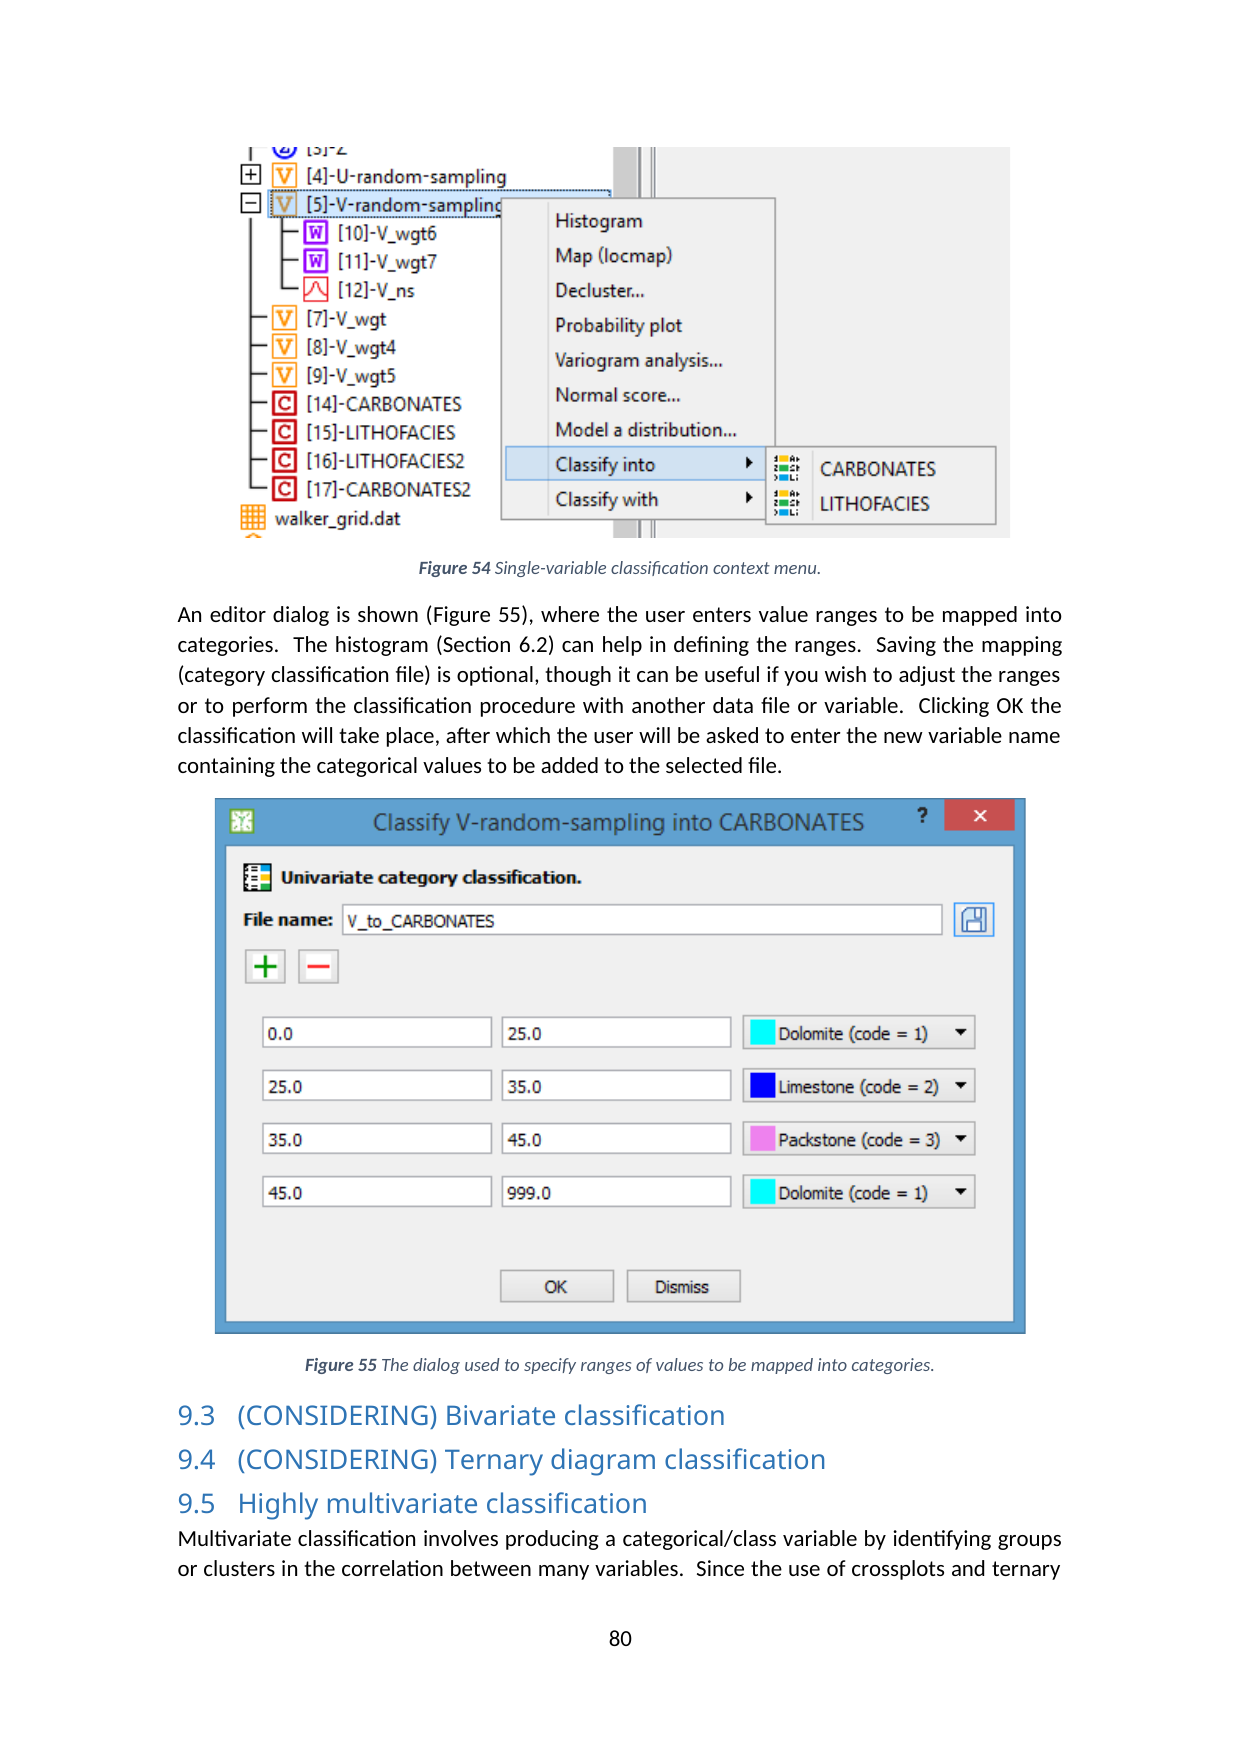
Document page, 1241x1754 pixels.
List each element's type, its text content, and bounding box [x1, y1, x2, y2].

text Figure 54 Single-variable classification context menu. [177, 556, 1063, 579]
picture [214, 798, 1026, 1334]
subtitle (CONSIDERING) Bivariate classification [177, 1397, 1063, 1433]
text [177, 1524, 1063, 1583]
picture [230, 147, 1011, 538]
subtitle (CONSIDERING) Ternary diagram classification [177, 1441, 1063, 1477]
text An editor dialog is shown (Figure 51), where the user enters value ranges to be mapped into categories. The histogram (Section 6.2) can help in defining the ranges. Saving the mapping (category classification file) is optional, though it can be useful if you wish to adjust the ranges or to perform the classification procedure with another data file or variable. Clicking OK the classification will take place, after which the user will be asked to enter the new variable name containing the categorical values to be added to the selected file. [177, 600, 1063, 779]
subtitle Highly multivariate classification [177, 1484, 1063, 1521]
text Figure 55 The dialog used to specify ranges of values to be mapped into categories. [177, 1353, 1063, 1376]
